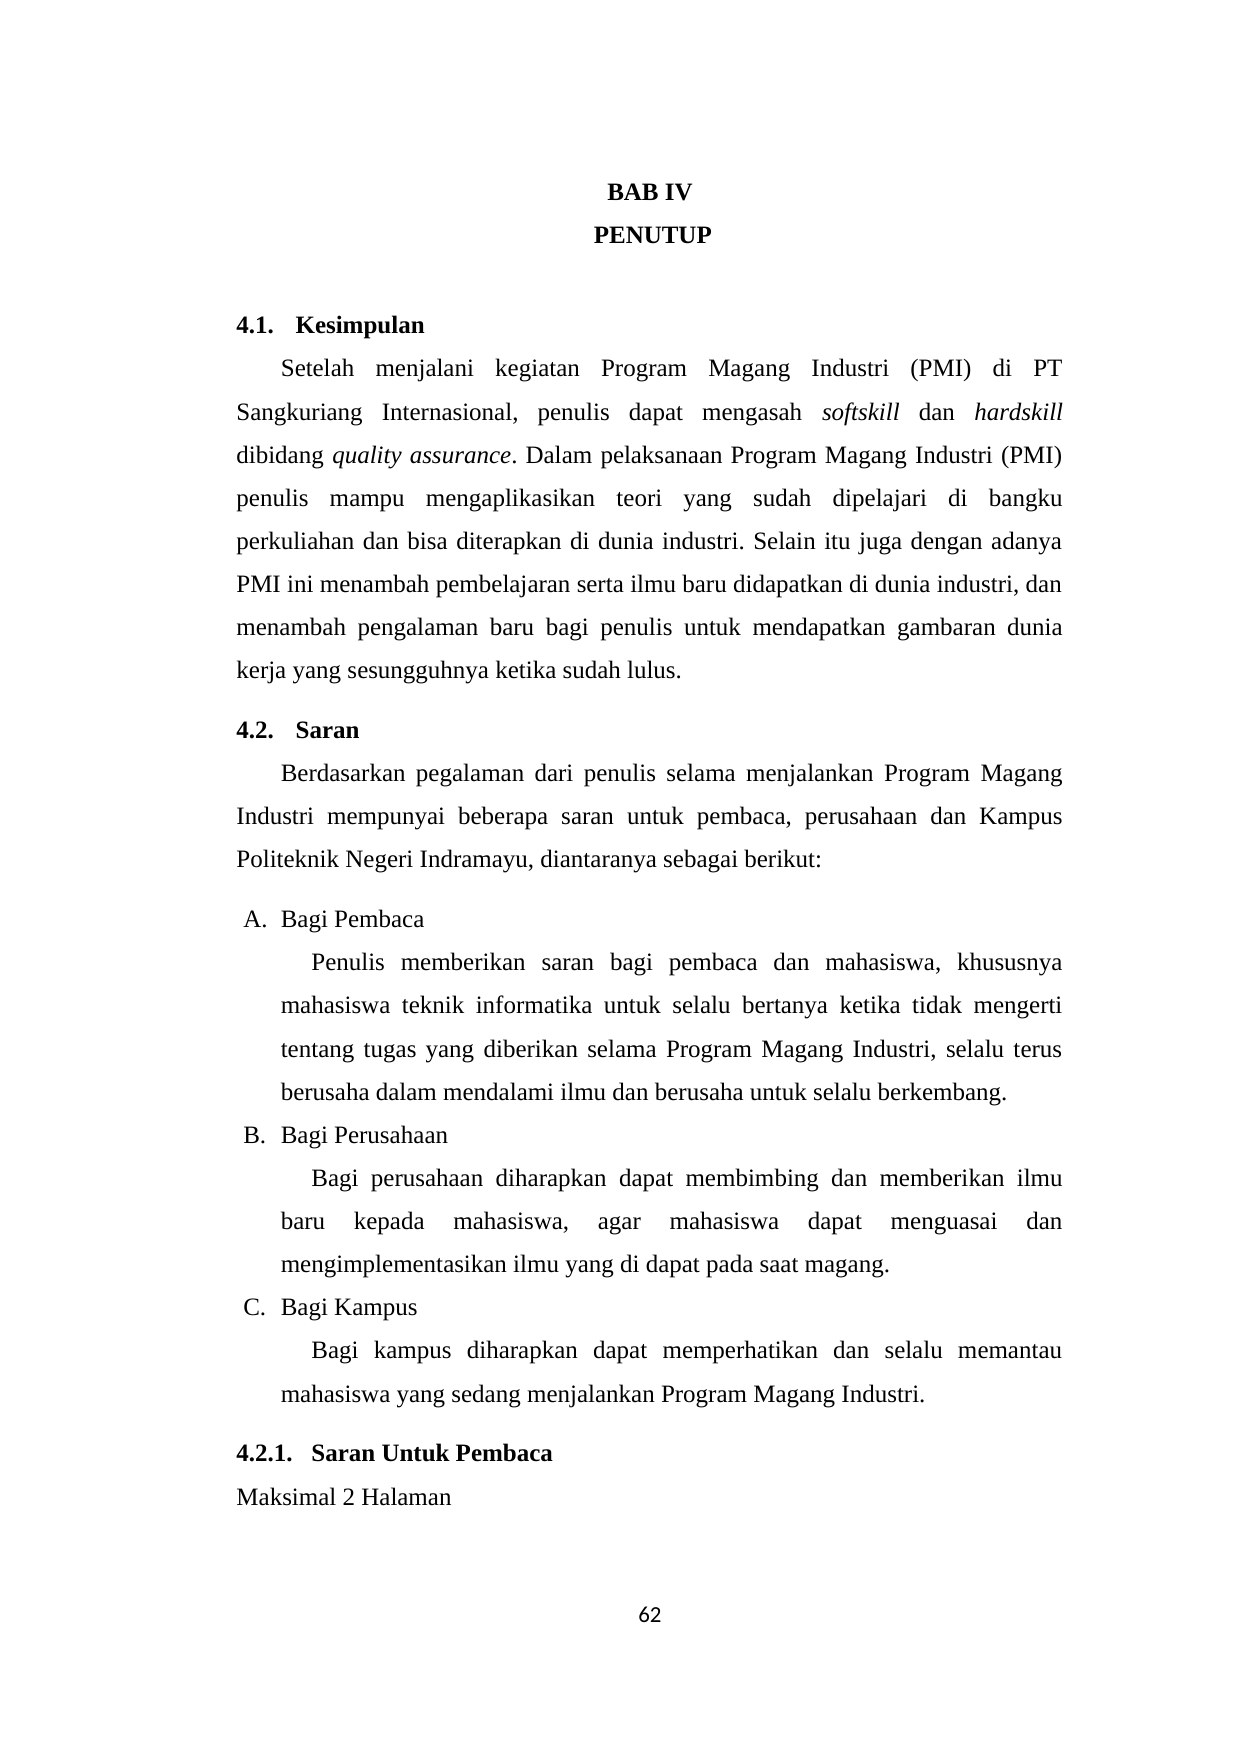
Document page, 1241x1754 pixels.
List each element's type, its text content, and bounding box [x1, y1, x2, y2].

subtitle Saran [236, 715, 1063, 744]
list Bagi kampus diharapkan dapat memperhatikan dan selalu memantau mahasiswa yang sedang menjalankan Program Magang Industri. [281, 1336, 1063, 1407]
subtitle Kesimpulan [236, 310, 1063, 339]
text Setelah menjalani kegiatan Program Magang Industri (PMI) di PT Sangkuriang Internasional, penulis dapat mengasah softskill dan hardskill dibidang quality assurance. Dalam pelaksanaan Program Magang Industri (PMI) penulis mampu mengaplikasikan teori yang sudah dipelajari di bangku perkuliahan dan bisa diterapkan di dunia industri. Selain itu juga dengan adanya PMI ini menambah pembelajaran serta ilmu baru didapatkan di dunia industri, dan menambah pengalaman baru bagi penulis untuk mendapatkan gambaran dunia kerja yang sesungguhnya ketika sudah lulus. [236, 353, 1063, 684]
subtitle Saran Untuk Pembaca [236, 1438, 1063, 1467]
list Penulis memberikan saran bagi pembaca dan mahasiswa, khususnya mahasiswa teknik informatika untuk selalu bertanya ketika tidak mengerti tentang tugas yang diberikan selama Program Magang Industri, selalu terus berusaha dalam mendalami ilmu dan berusaha untuk selalu berkembang. [281, 947, 1063, 1106]
list Bagi perusahaan diharapkan dapat membimbing dan memberikan ilmu baru kepada mahasiswa, agar mahasiswa dapat menguasai dan mengimplementasikan ilmu yang di dapat pada saat magang. [281, 1163, 1063, 1278]
list Bagi Kampus [243, 1292, 1063, 1321]
subtitle BAB IV PENUTUP [236, 177, 1063, 249]
list Bagi Pembaca [243, 904, 1063, 933]
text Maksimal 2 Halaman [236, 1482, 1063, 1510]
text Berdasarkan pegalaman dari penulis selama menjalankan Program Magang Industri mempunyai beberapa saran untuk pembaca, perusahaan dan Kampus Politeknik Negeri Indramayu, diantaranya sebagai berikut: [236, 758, 1063, 873]
list Bagi Perusahaan [243, 1120, 1063, 1149]
